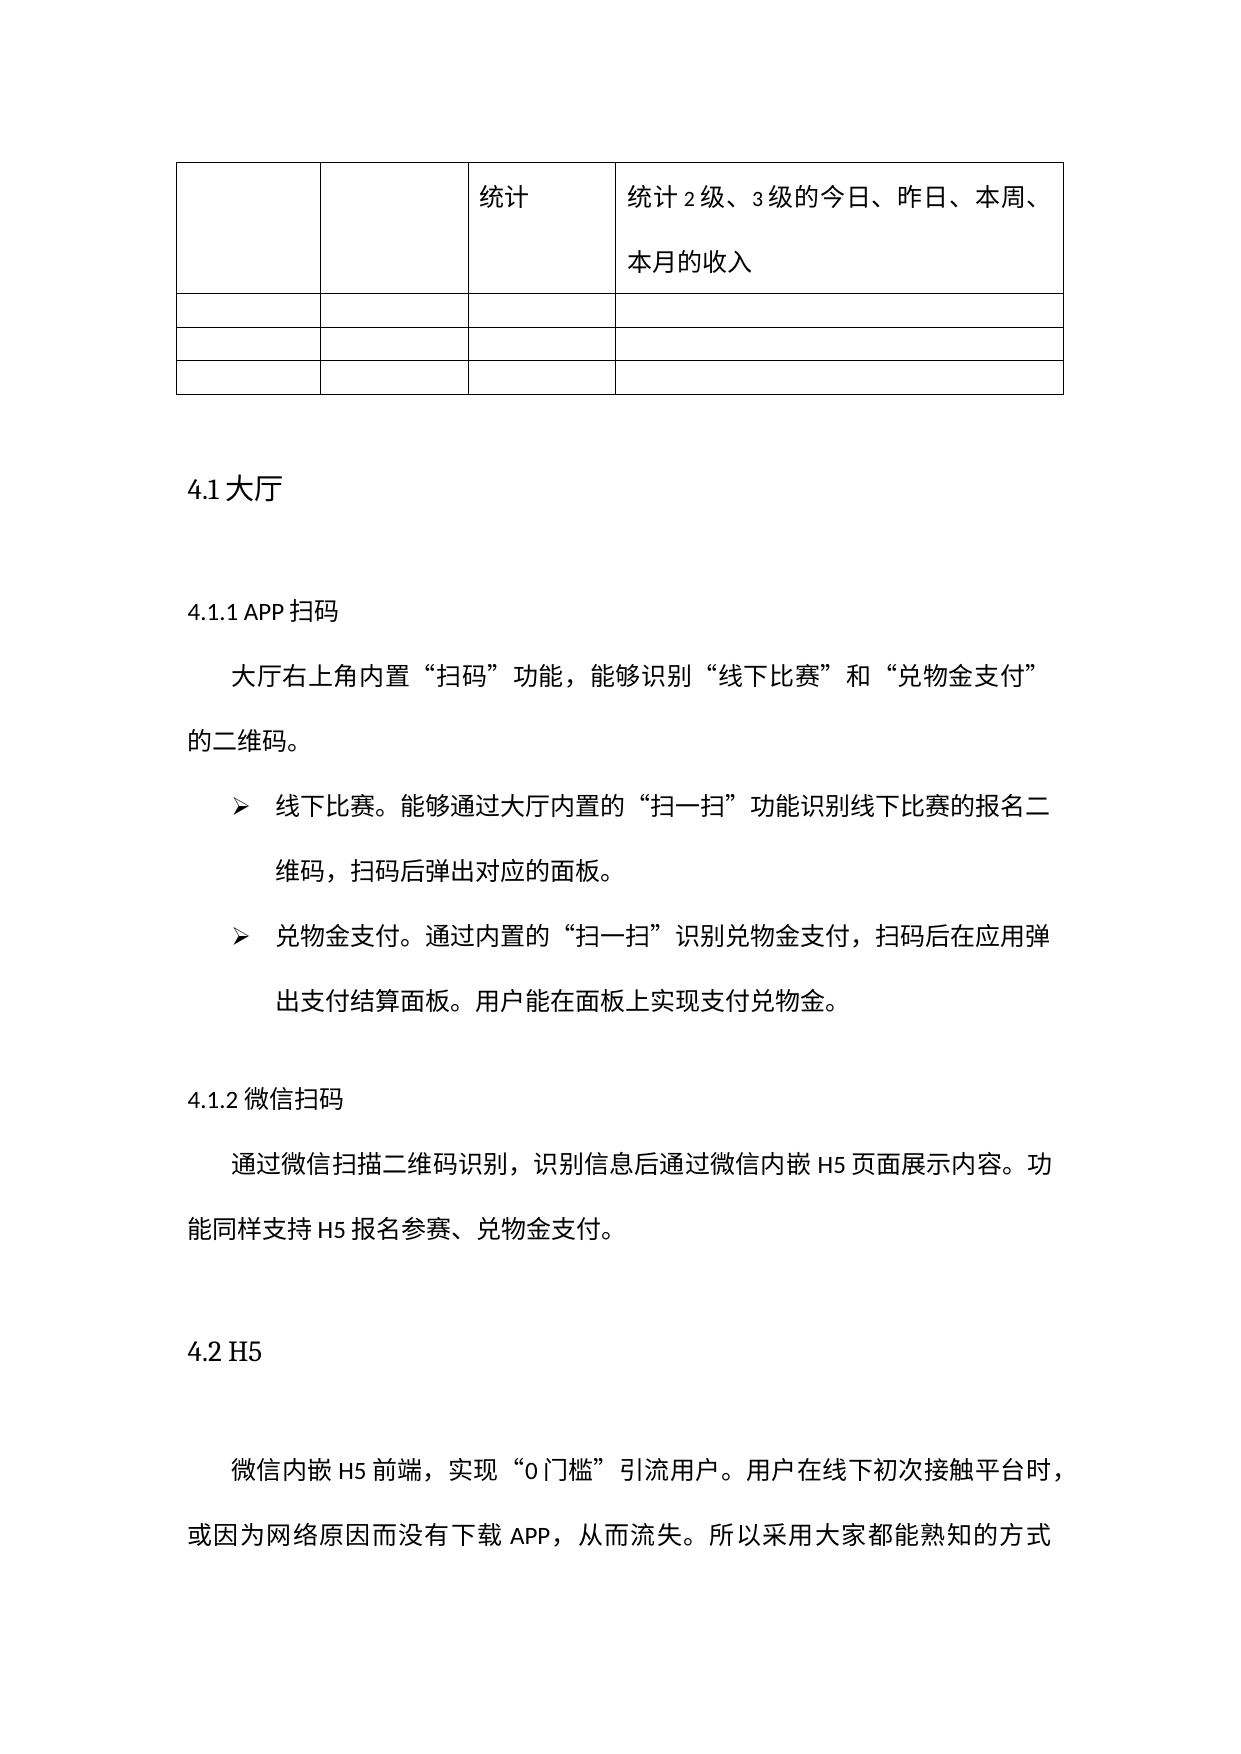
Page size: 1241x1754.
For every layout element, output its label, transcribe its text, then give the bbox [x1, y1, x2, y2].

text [187, 1436, 1053, 1566]
table_cell [616, 294, 1063, 327]
table_cell [616, 328, 1063, 360]
table_cell 统计 [469, 163, 615, 293]
table_cell [177, 328, 320, 360]
text 大厅右上角内置“扫码”功能，能够识别“线下比赛”和“兑物金支付”的二维码。 [187, 642, 1053, 772]
text 通过微信扫描二维码识别，识别信息后通过微信内嵌H5页面展示内容。功能同样支持H5报名参赛、兑物金支付。 [187, 1130, 1053, 1260]
list 线下比赛。能够通过大厅内置的“扫一扫”功能识别线下比赛的报名二维码，扫码后弹出对应的面板。 [231, 772, 1053, 902]
list 兑物金支付。通过内置的“扫一扫”识别兑物金支付，扫码后在应用弹出支付结算面板。用户能在面板上实现支付兑物金。 [231, 902, 1053, 1032]
subtitle 4.1 大厅 [187, 454, 1053, 519]
subtitle 4.2 H5 [187, 1319, 1053, 1384]
table_cell [321, 294, 468, 327]
table_cell [321, 328, 468, 360]
table_cell [177, 294, 320, 327]
text 4.1.1 APP扫码 [187, 577, 1053, 642]
table_cell [469, 294, 615, 327]
text 4.1.2 微信扫码 [187, 1065, 1053, 1130]
table_cell [616, 361, 1063, 394]
table_cell [469, 361, 615, 394]
table_cell [177, 361, 320, 394]
table_cell 统计2级、3级的今日、昨日、本周、本月的收入 [616, 163, 1063, 293]
table_cell [469, 328, 615, 360]
table_cell [321, 361, 468, 394]
